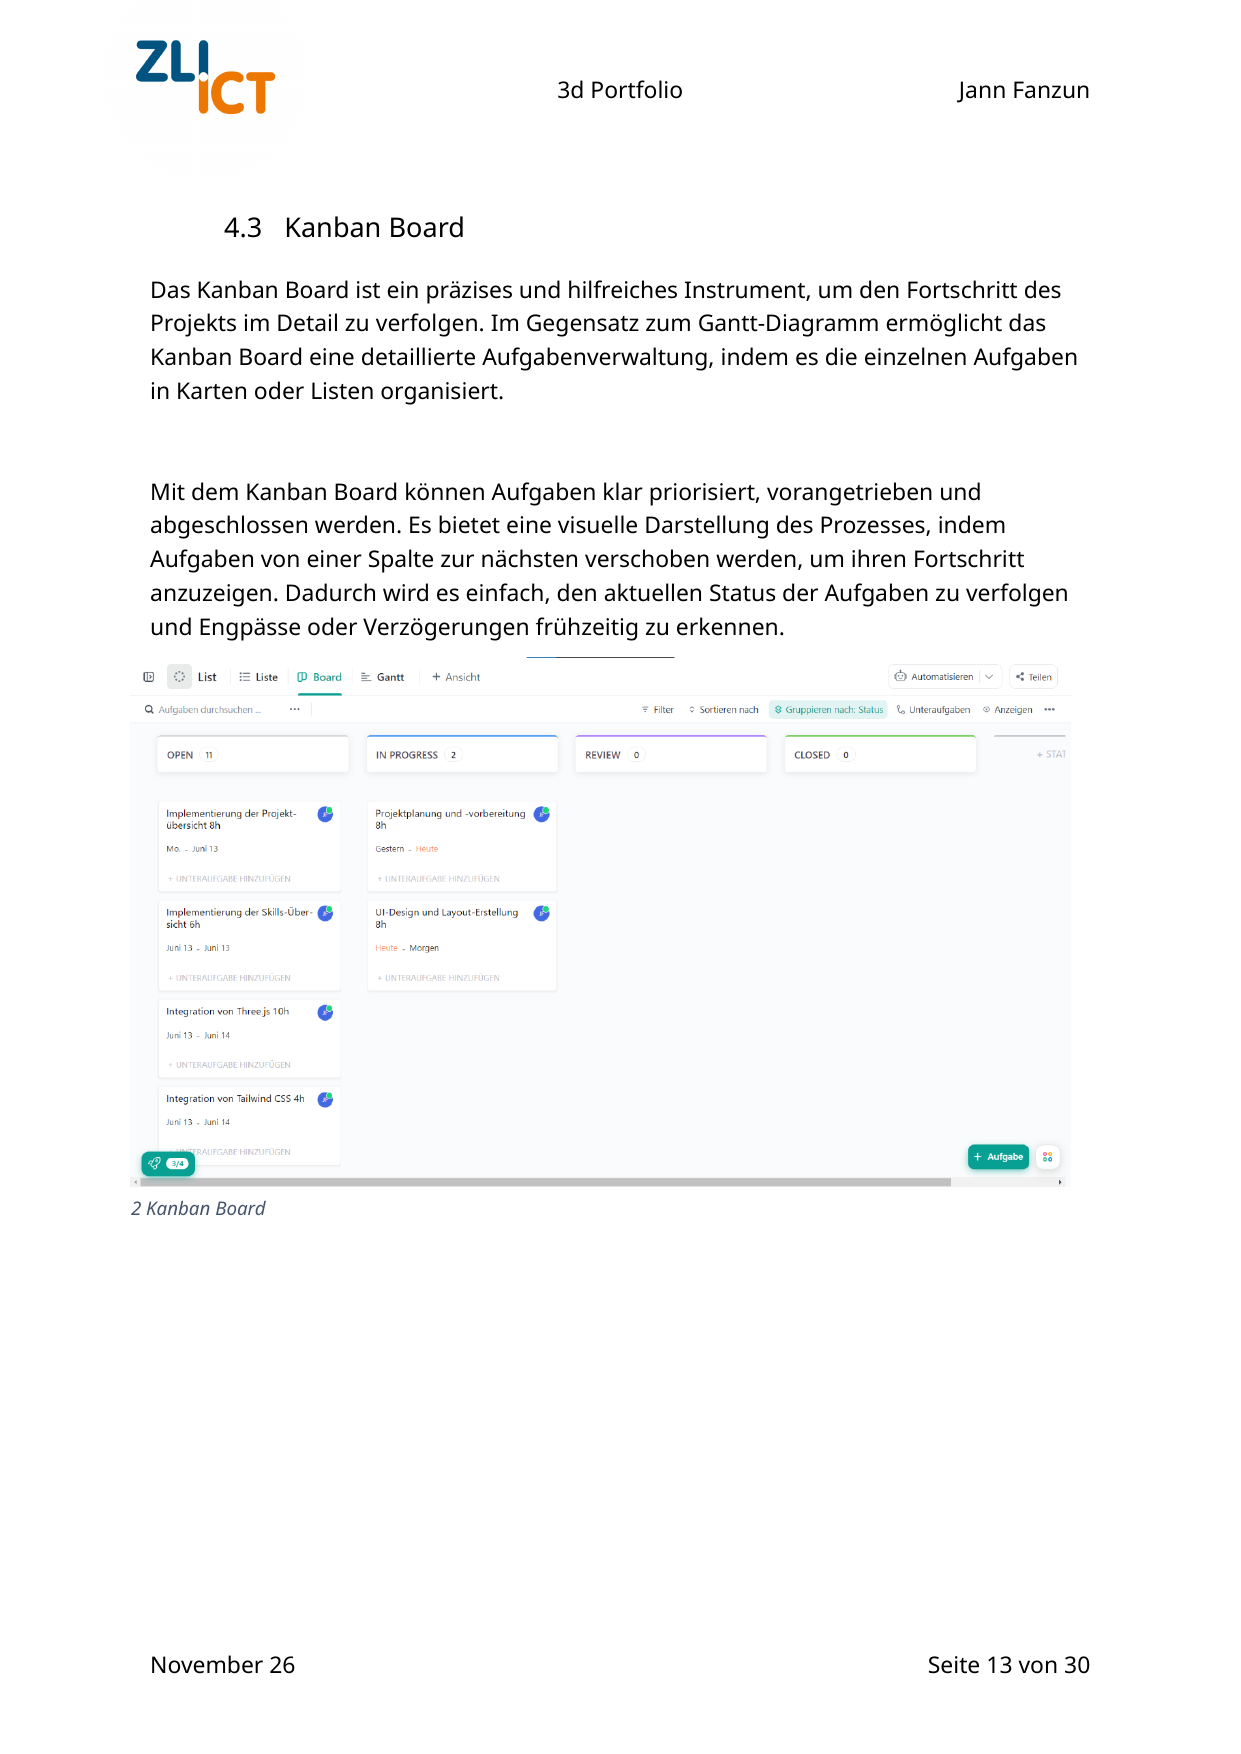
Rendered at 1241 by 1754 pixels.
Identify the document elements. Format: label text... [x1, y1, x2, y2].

text Das Kanban Board ist ein präzises und hilfreiches Instrument, um den Fortschritt des Projekts im Detail zu verfolgen. Im Gegensatz zum Gantt-Diagramm ermöglicht das Kanban Board eine detaillierte Aufgabenverwaltung, indem es die einzelnen Aufgaben in Karten oder Listen organisiert. [150, 273, 1090, 406]
picture [130, 657, 1071, 1187]
text Mit dem Kanban Board können Aufgaben klar priorisiert, vorangetrieben und abgeschlossen werden. Es bietet eine visuelle Darstellung des Prozesses, indem Aufgaben von einer Spalte zur nächsten verschoben werden, um ihren Fortschritt anzuzeigen. Dadurch wird es einfach, den aktuellen Status der Aufgaben zu verfolgen und Engpässe oder Verzögerungen frühzeitig zu erkennen. [150, 476, 1090, 642]
subtitle Kanban Board [224, 209, 1090, 246]
picture [100, 0, 311, 183]
